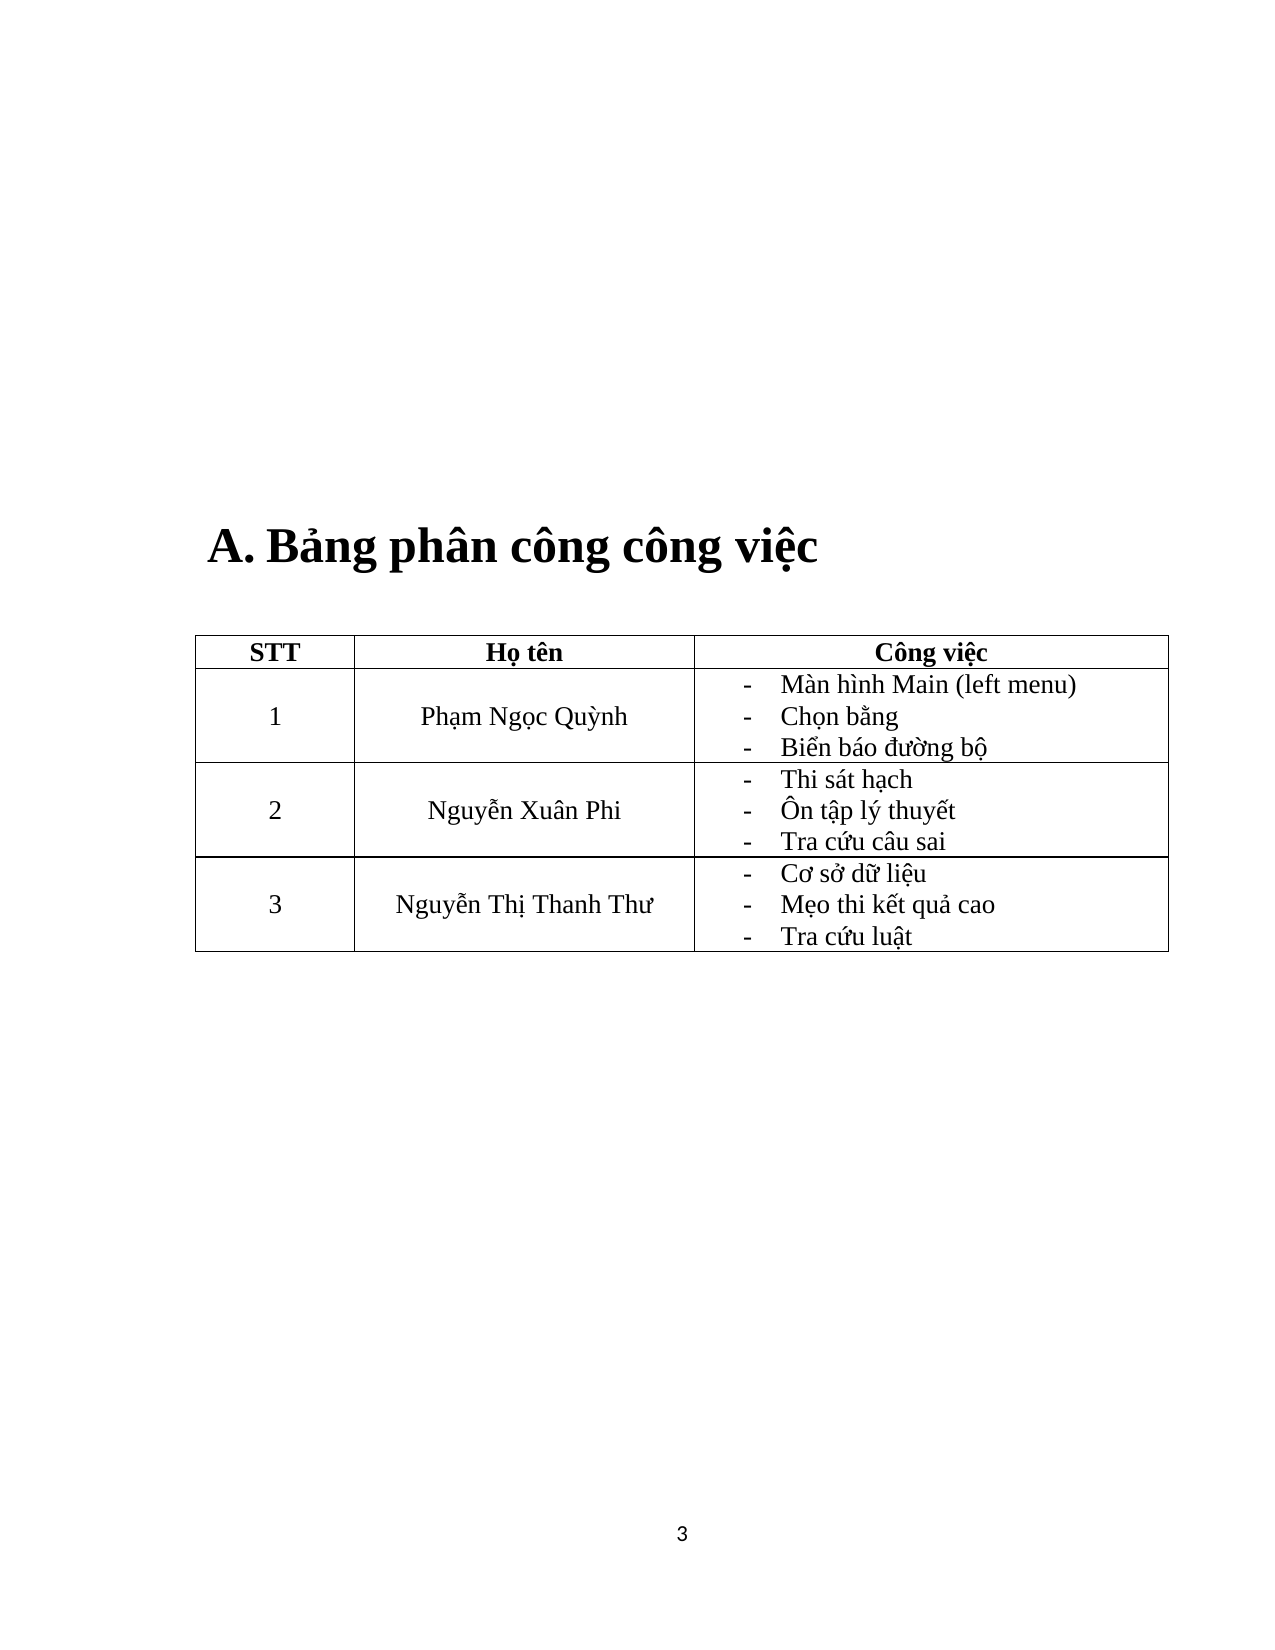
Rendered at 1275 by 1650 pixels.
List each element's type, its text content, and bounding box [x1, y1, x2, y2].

table_cell Nguyễn Xuân Phi [355, 763, 694, 856]
subtitle Bảng phân công công việc [207, 516, 1157, 574]
table_header Công việc [695, 636, 1168, 667]
table_cell Nguyễn Thị Thanh Thư [355, 858, 694, 951]
table_cell Cơ sở dữ liệu Mẹo thi kết quả cao Tra cứu luật [695, 858, 1168, 951]
table_cell Màn hình Main (left menu) Chọn bằng Biển báo đường bộ [695, 669, 1168, 762]
table_cell 3 [196, 858, 354, 951]
table_cell 1 [196, 669, 354, 762]
table_header STT [196, 636, 354, 667]
table_cell Thi sát hạch Ôn tập lý thuyết Tra cứu câu sai [695, 763, 1168, 856]
table_cell Phạm Ngọc Quỳnh [355, 669, 694, 762]
table_header Họ tên [355, 636, 694, 667]
table_cell 2 [196, 763, 354, 856]
